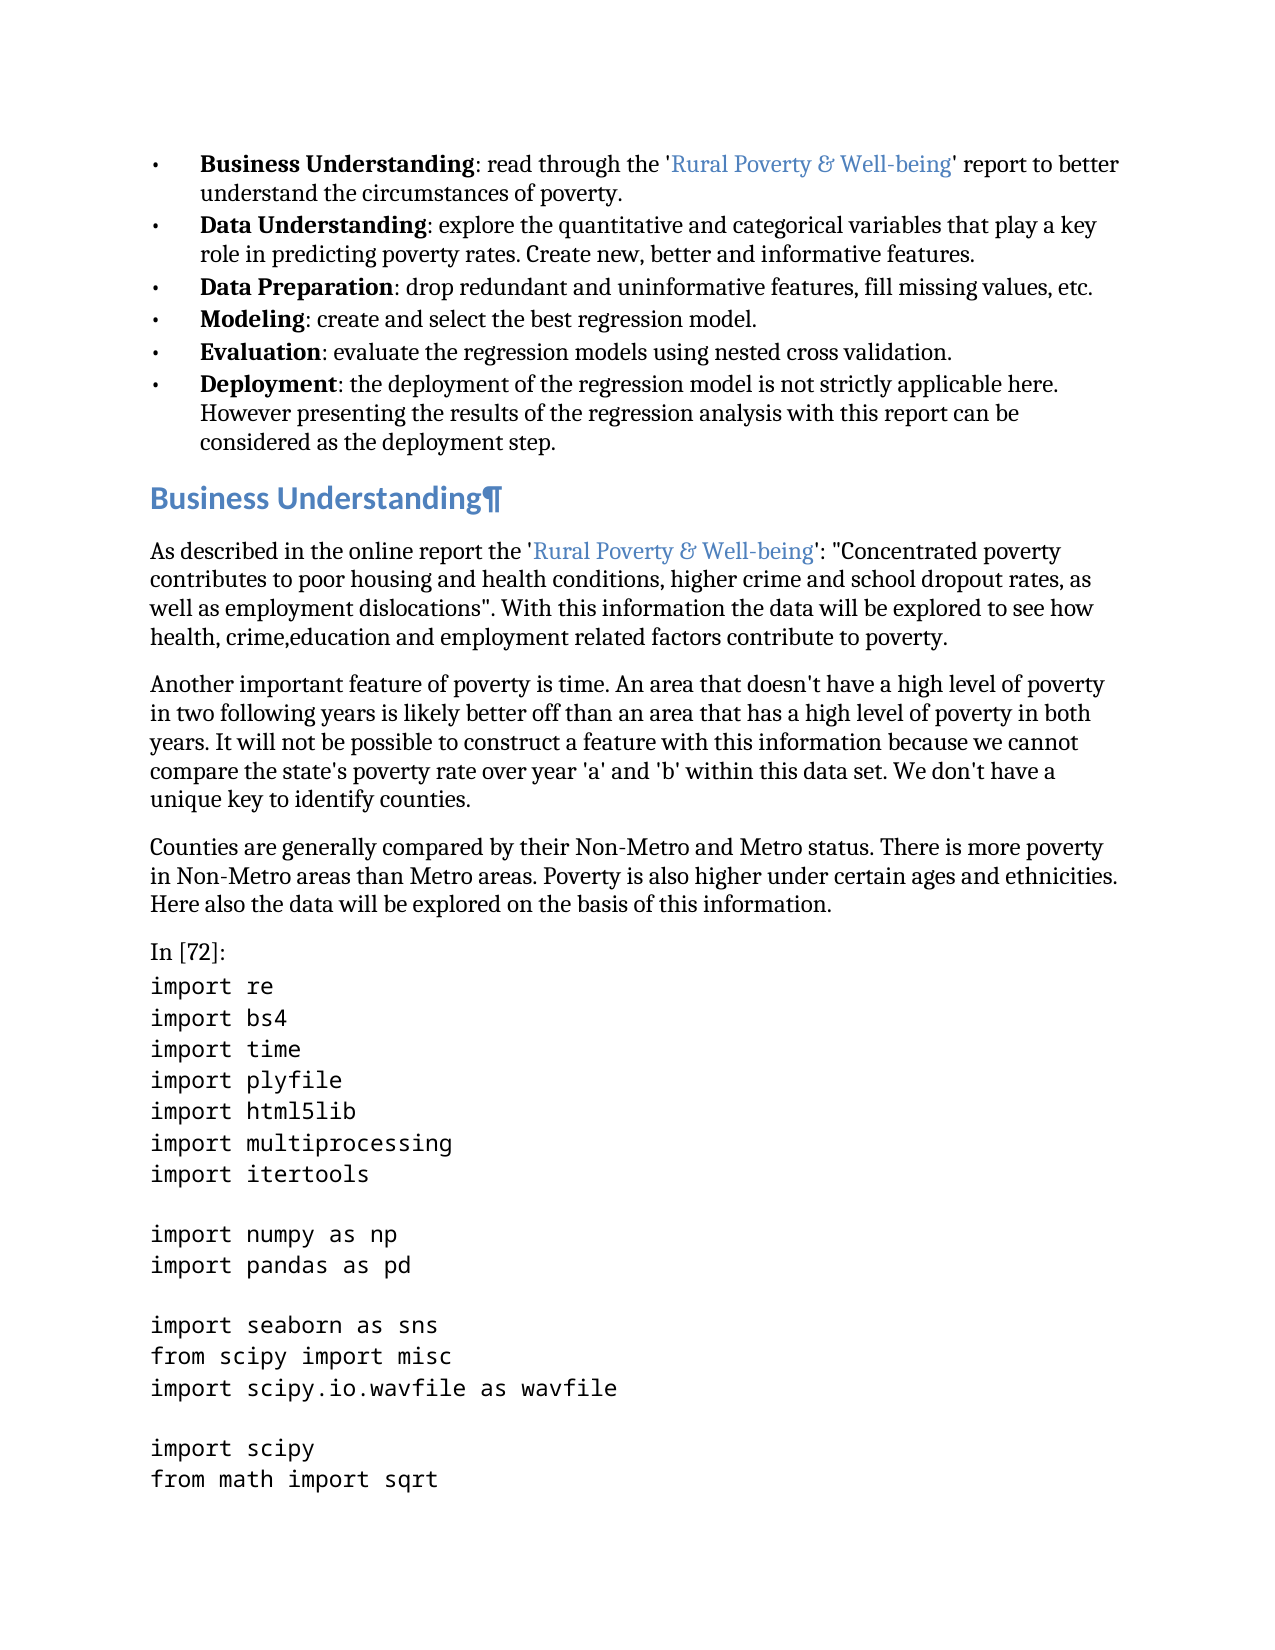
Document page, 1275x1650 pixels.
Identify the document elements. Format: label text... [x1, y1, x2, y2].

list Modeling: create and select the best regression model. [150, 305, 1125, 334]
list Data Understanding: explore the quantitative and categorical variables that play a key role in predicting poverty rates. Create new, better and informative features. [150, 211, 1125, 269]
list Business Understanding: read through the 'Rural Poverty & Well-being' report to better understand the circumstances of poverty. [150, 150, 1125, 207]
list Deployment: the deployment of the regression model is not strictly applicable here. However presenting the results of the regression analysis with this report can be considered as the deployment step. [150, 370, 1125, 456]
text Counties are generally compared by their Non-Metro and Metro status. There is more poverty in Non-Metro areas than Metro areas. Poverty is also higher under certain ages and ethnicities. Here also the data will be explored on the basis of this information. [150, 833, 1125, 919]
list Evaluation: evaluate the regression models using nested cross validation. [150, 337, 1125, 366]
subtitle Business Understanding¶ [150, 477, 1125, 518]
text As described in the online report the 'Rural Poverty & Well-being': "Concentrated poverty contributes to poor housing and health conditions, higher crime and school dropout rates, as well as employment dislocations". With this information the data will be explored to see how health, crime,education and employment related factors contribute to poverty. [150, 537, 1125, 652]
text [150, 970, 1125, 1494]
text In [72]: [150, 938, 1125, 967]
list Data Preparation: drop redundant and uninformative features, fill missing values, etc. [150, 272, 1125, 301]
text Another important feature of poverty is time. An area that doesn't have a high level of poverty in two following years is likely better off than an area that has a high level of poverty in both years. It will not be possible to construct a feature with this information because we cannot compare the state's poverty rate over year 'a' and 'b' within this data set. We don't have a unique key to identify counties. [150, 670, 1125, 814]
